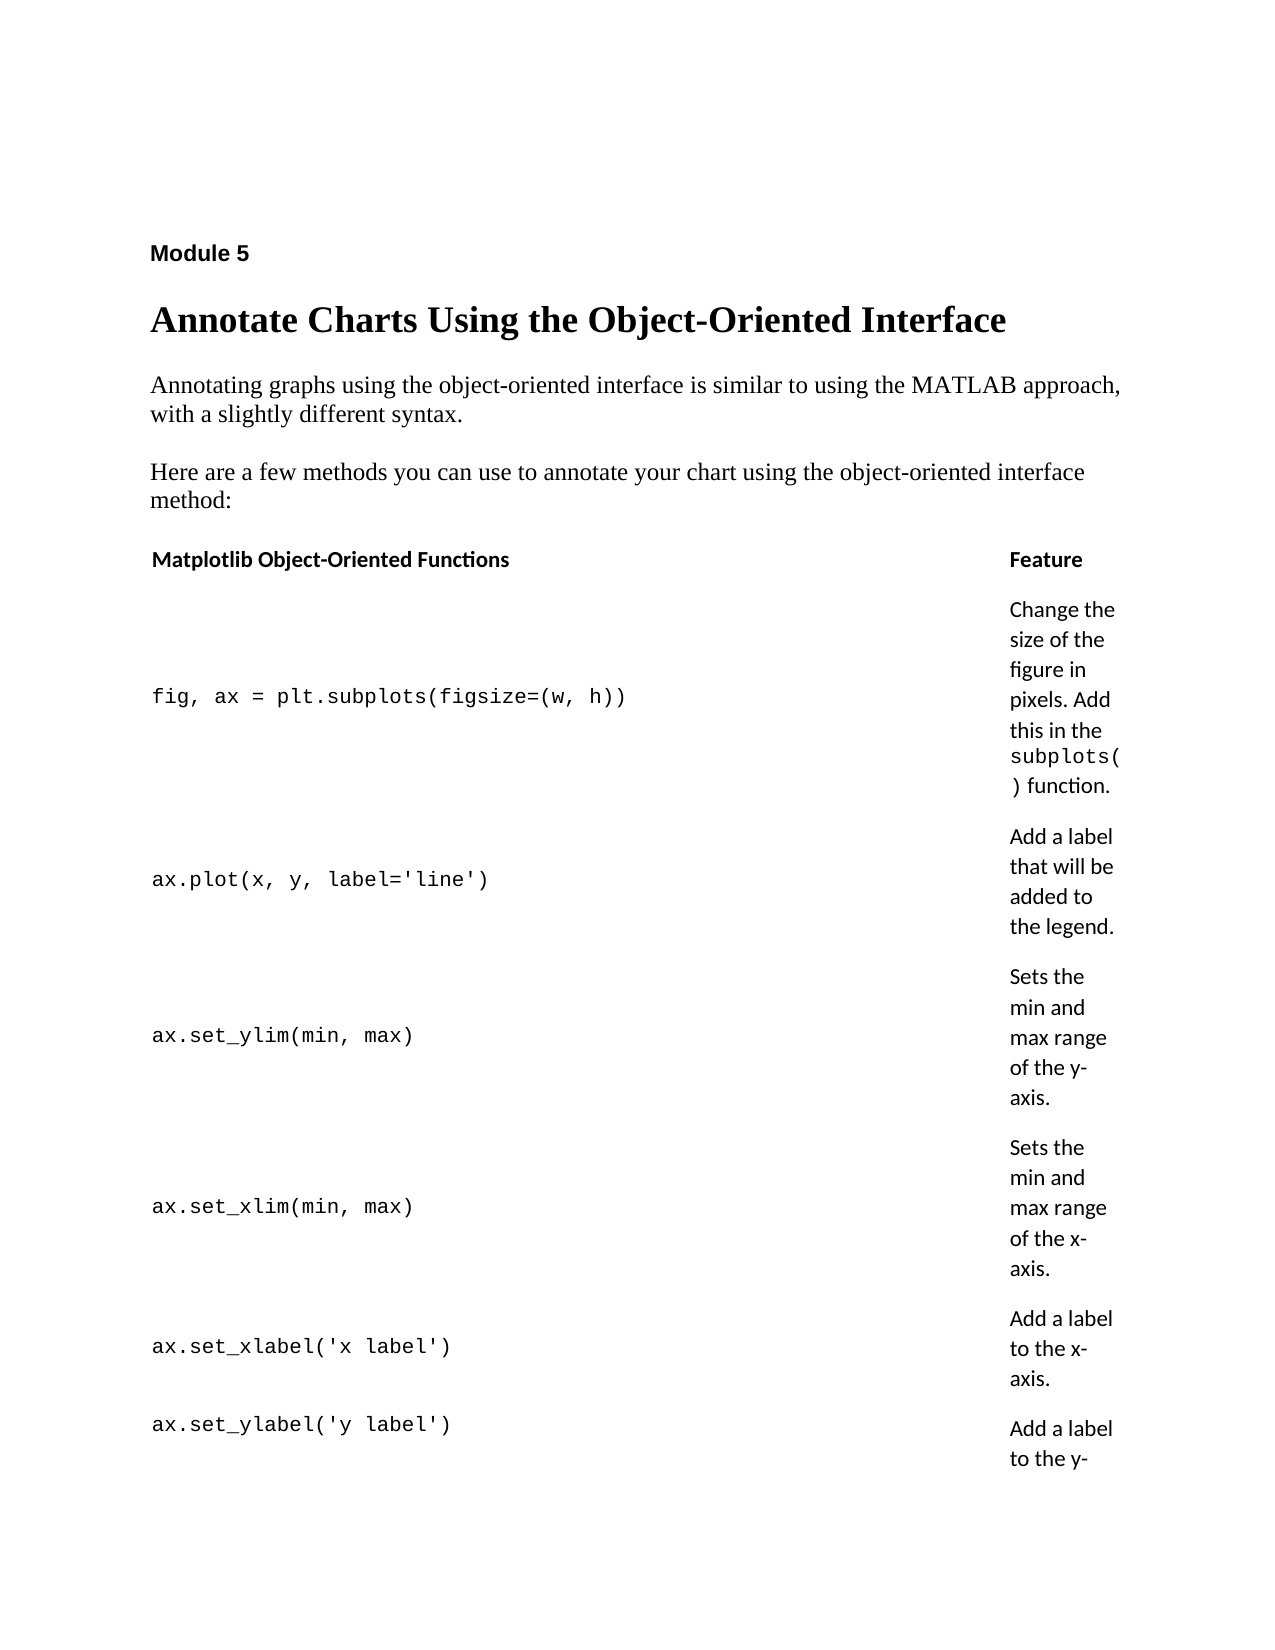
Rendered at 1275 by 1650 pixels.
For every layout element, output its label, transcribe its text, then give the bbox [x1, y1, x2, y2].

table_cell Add a label that will be added to the legend. [1008, 820, 1125, 961]
text Here are a few methods you can use to annotate your chart using the object-oriented interface method: [150, 457, 1125, 514]
table_cell ax.set_ylim(min, max) [150, 961, 1008, 1132]
table_cell Add a label to the x-axis. [1008, 1302, 1125, 1413]
table_cell Matplotlib Object-Oriented Functions [150, 544, 1008, 593]
table_cell ax.set_xlabel('x label') [150, 1302, 1008, 1413]
table_cell Sets the min and max range of the x-axis. [1008, 1132, 1125, 1302]
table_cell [150, 1413, 1008, 1474]
table_cell Change the size of the figure in pixels. Add this in the subplots() function. [1008, 593, 1125, 820]
table_cell ax.set_xlim(min, max) [150, 1132, 1008, 1302]
text Module 5 [150, 240, 1125, 267]
table_cell Sets the min and max range of the y-axis. [1008, 961, 1125, 1132]
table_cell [1008, 1413, 1125, 1474]
text Annotating graphs using the object-oriented interface is similar to using the MATLAB approach, with a slightly different syntax. [150, 370, 1125, 428]
table_cell Feature [1008, 544, 1125, 593]
subtitle Annotate Charts Using the Object-Oriented Interface [150, 298, 1125, 341]
table_cell fig, ax = plt.subplots(figsize=(w, h)) [150, 593, 1008, 820]
table_cell ax.plot(x, y, label='line') [150, 820, 1008, 961]
